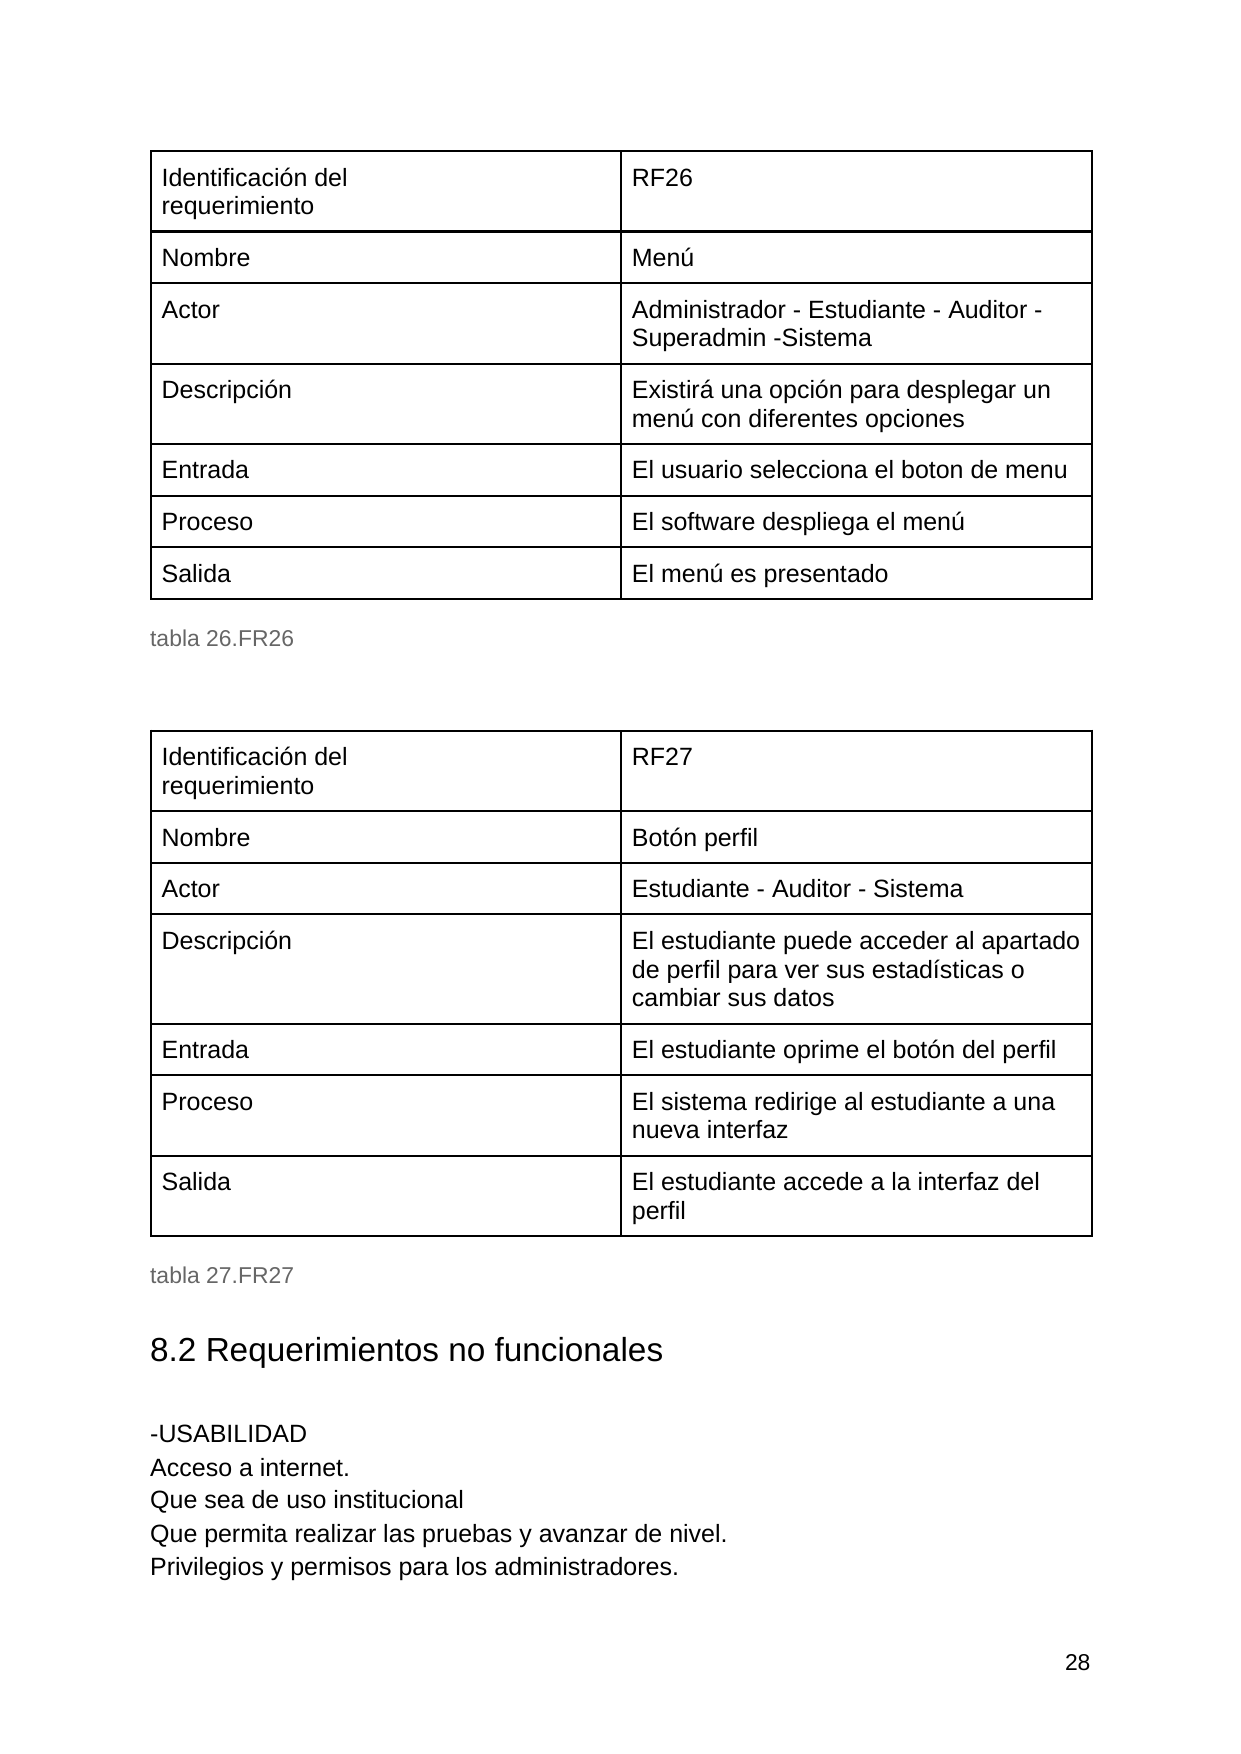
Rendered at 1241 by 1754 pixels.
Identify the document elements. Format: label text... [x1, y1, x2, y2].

table_cell El estudiante puede acceder al apartado de perfil para ver sus estadísticas o cambiar sus datos [622, 915, 1091, 1022]
table_cell Menú [622, 233, 1091, 282]
subtitle 8.2 Requerimientos no funcionales [150, 1330, 1090, 1368]
text Acceso a internet. [150, 1452, 1090, 1481]
table_cell Existirá una opción para desplegar un menú con diferentes opciones [622, 365, 1091, 443]
table_header Identificación del requerimiento [152, 732, 620, 810]
table_cell Entrada [152, 1025, 620, 1074]
table_cell El sistema redirige al estudiante a una nueva interfaz [622, 1076, 1091, 1154]
table_cell Botón perfil [622, 812, 1091, 862]
table_cell Actor [152, 864, 620, 913]
table_cell Administrador - Estudiante - Auditor - Superadmin -Sistema [622, 284, 1091, 362]
table_cell Nombre [152, 812, 620, 862]
table_cell El usuario selecciona el boton de menu [622, 445, 1091, 494]
table_cell Nombre [152, 233, 620, 282]
table_cell Proceso [152, 497, 620, 546]
table_cell Salida [152, 1157, 620, 1235]
text Que sea de uso institucional [150, 1486, 1090, 1514]
text Que permita realizar las pruebas y avanzar de nivel. [150, 1518, 1090, 1547]
table_cell El software despliega el menú [622, 497, 1091, 546]
subtitle tabla 27.FR27 [150, 1262, 1090, 1288]
table_header Identificación del requerimiento [152, 152, 620, 230]
subtitle tabla 26.FR26 [150, 625, 1090, 651]
table_cell Descripción [152, 365, 620, 443]
table_cell Proceso [152, 1076, 620, 1154]
table_header RF26 [622, 152, 1091, 230]
table_cell El menú es presentado [622, 548, 1091, 598]
table_cell Estudiante - Auditor - Sistema [622, 864, 1091, 913]
table_cell El estudiante oprime el botón del perfil [622, 1025, 1091, 1074]
text Privilegios y permisos para los administradores. [150, 1552, 1090, 1580]
table_cell Actor [152, 284, 620, 362]
table_cell Salida [152, 548, 620, 598]
table_cell Entrada [152, 445, 620, 494]
table_header RF27 [622, 732, 1091, 810]
table_cell El estudiante accede a la interfaz del perfil [622, 1157, 1091, 1235]
text -USABILIDAD [150, 1419, 1090, 1448]
table_cell Descripción [152, 915, 620, 1022]
